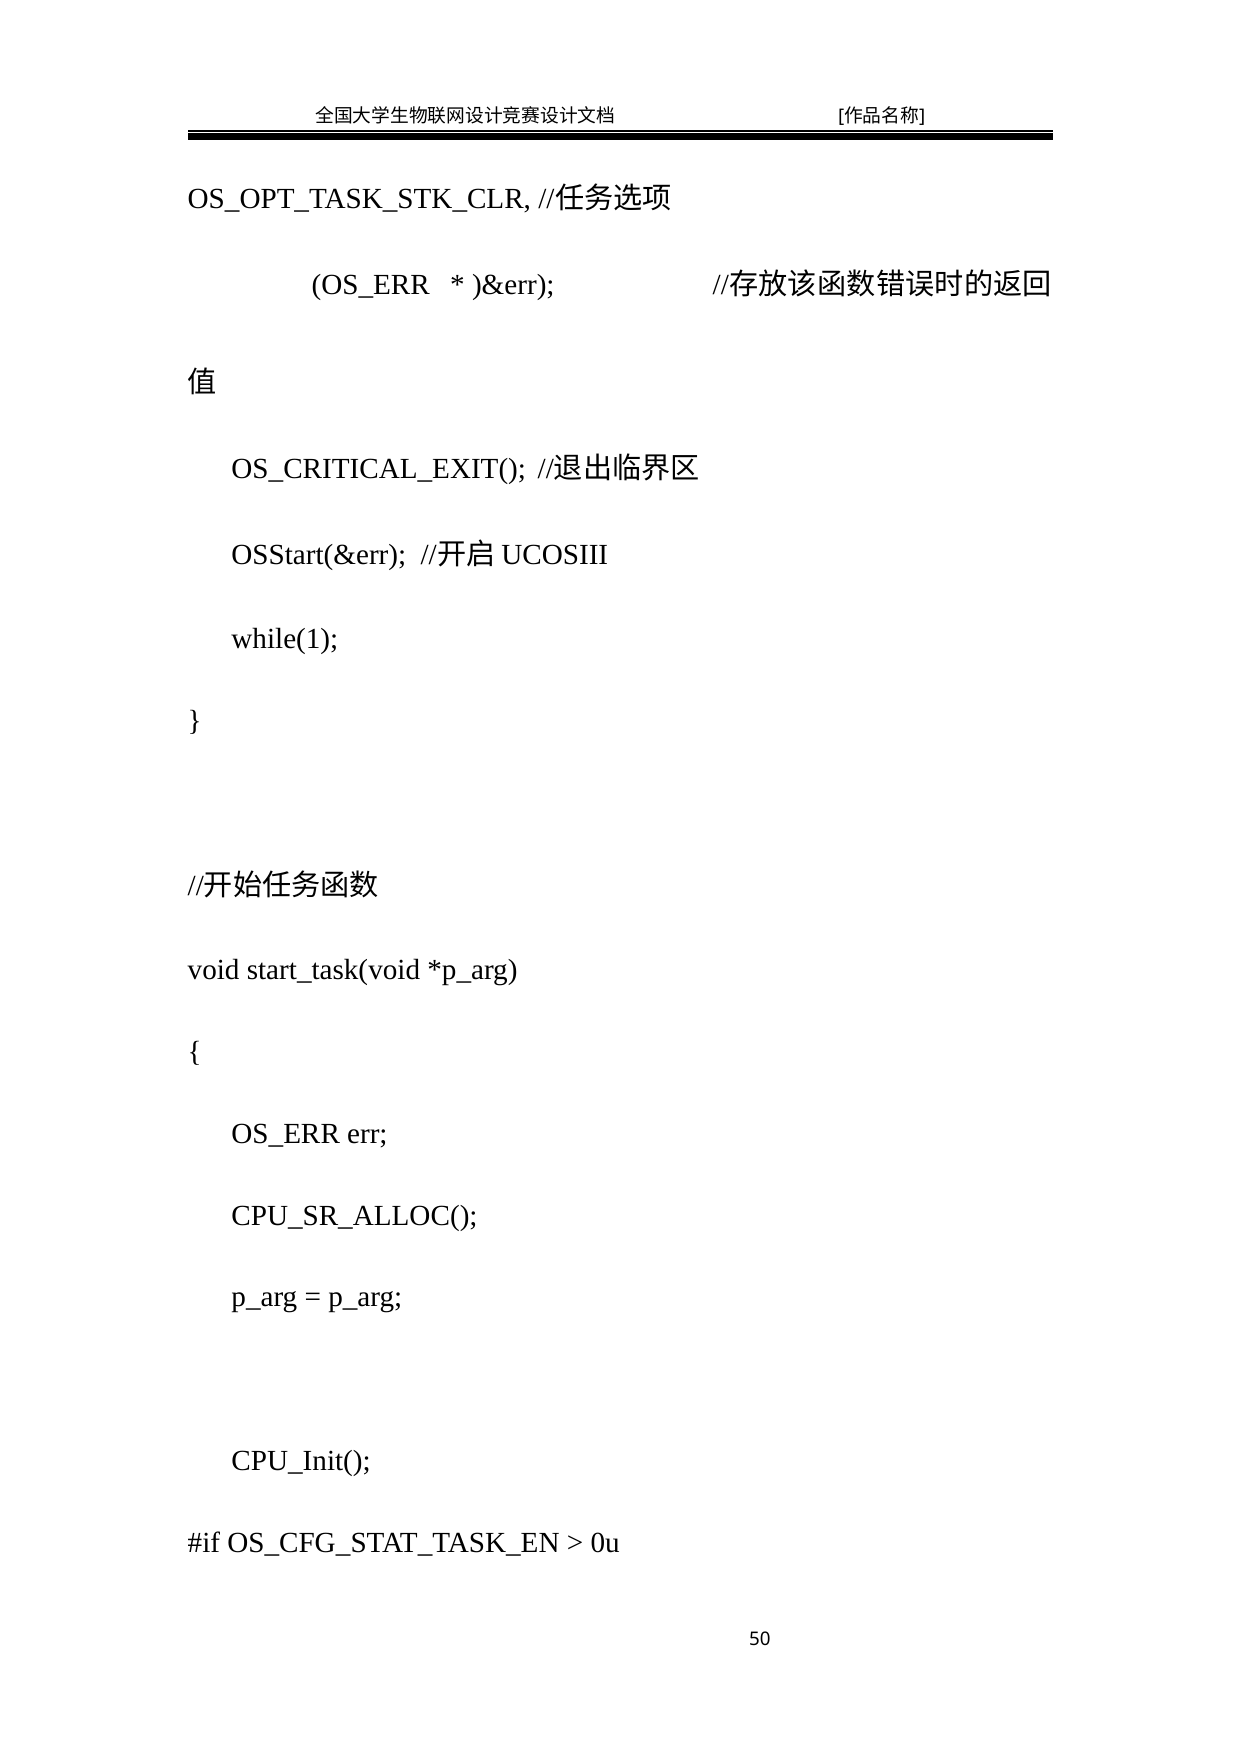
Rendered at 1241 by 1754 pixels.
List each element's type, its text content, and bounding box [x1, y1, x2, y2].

text CPU_Init(); [187, 1427, 1053, 1492]
text { [187, 1018, 1053, 1083]
text void start_task(void *p_arg) [187, 937, 1053, 1002]
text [187, 163, 1053, 228]
text #if OS_CFG_STAT_TASK_EN > 0u [187, 1509, 1053, 1574]
text CPU_SR_ALLOC(); [187, 1182, 1053, 1247]
text while(1); [187, 605, 1053, 670]
text } [187, 687, 1053, 752]
text OS_ERR err; [187, 1100, 1053, 1165]
text //开始任务函数 [187, 851, 1053, 916]
text OSStart(&err); //开启UCOSIII [187, 519, 1053, 584]
text p_arg = p_arg; [187, 1264, 1053, 1329]
text (OS_ERR * )&err); //存放该函数错误时的返回值 [187, 249, 1053, 412]
text OS_CRITICAL_EXIT(); //退出临界区 [187, 433, 1053, 498]
